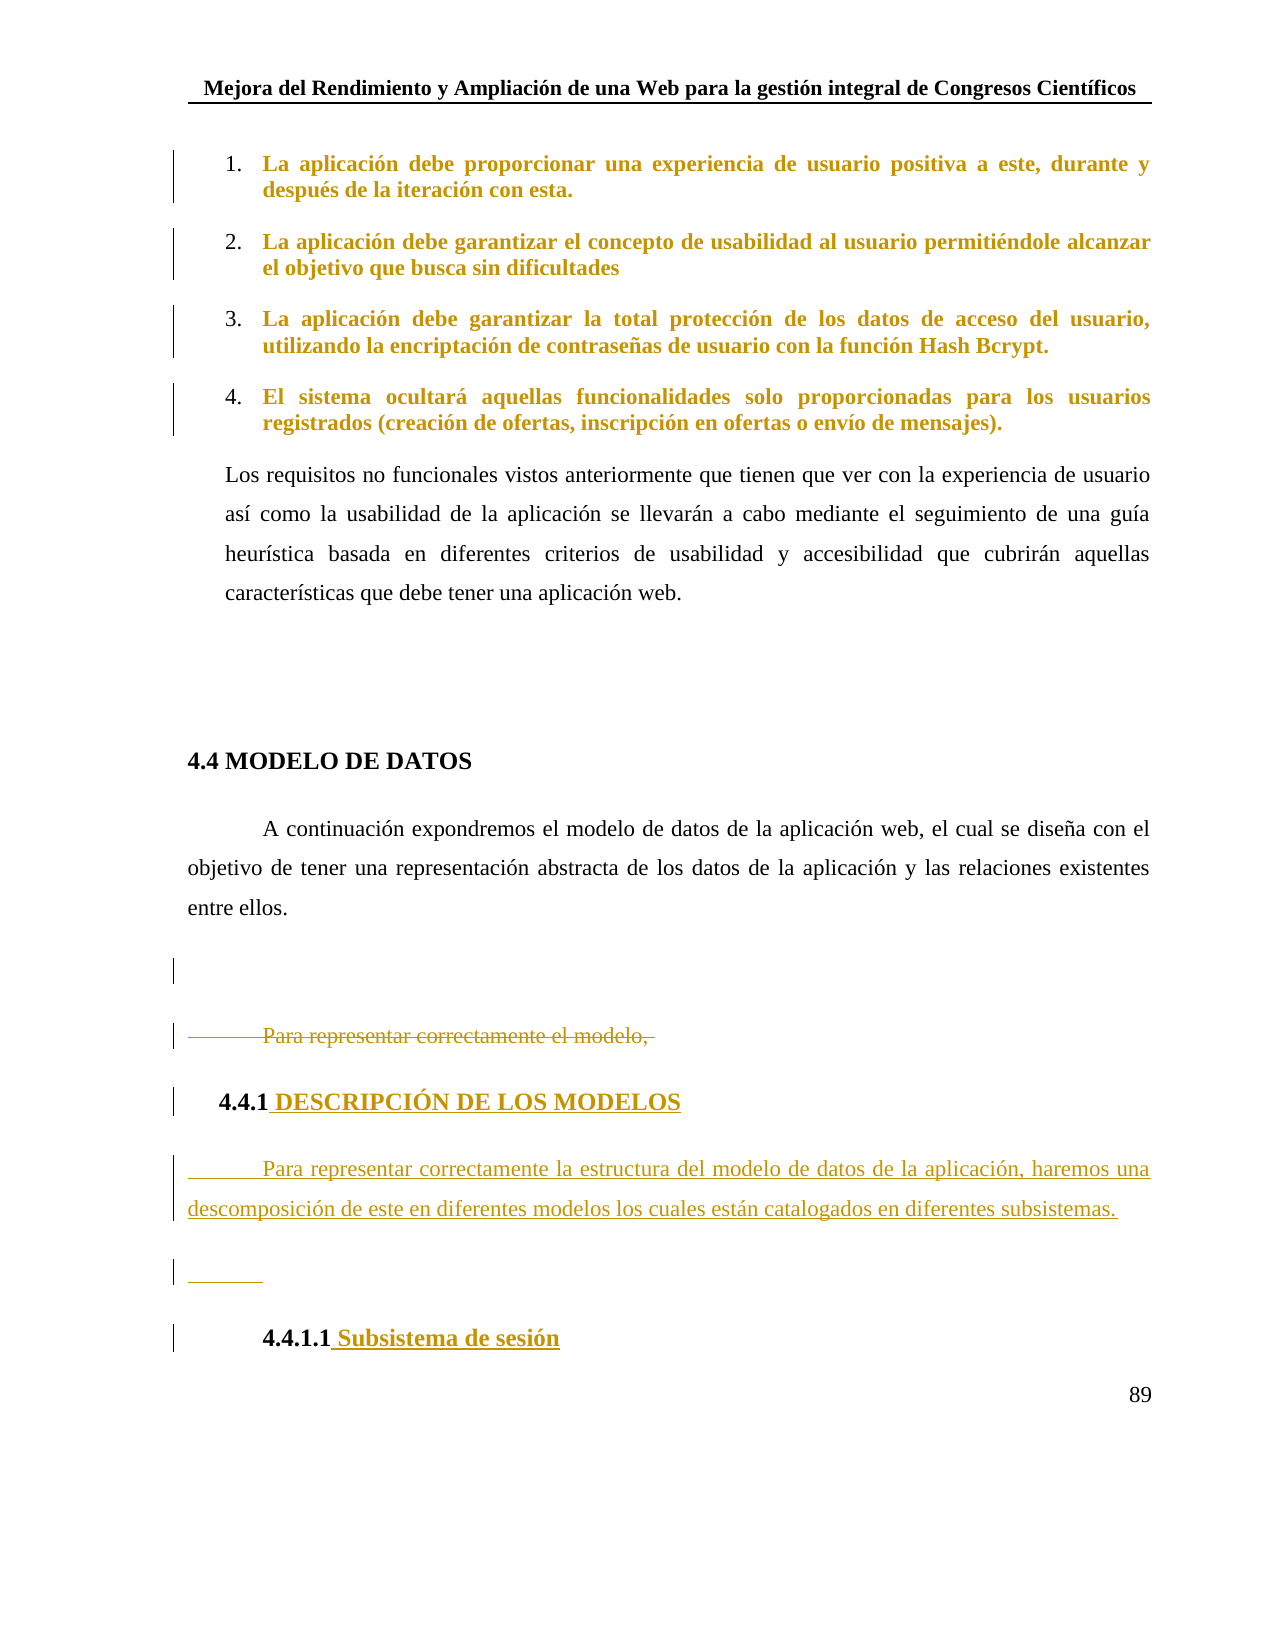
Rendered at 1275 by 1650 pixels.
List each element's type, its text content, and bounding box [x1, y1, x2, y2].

subtitle 4.4 MODELO DE DATOS [187, 746, 1152, 775]
subtitle 4.4.1.1 [187, 1323, 1152, 1352]
text Los requisitos no funcionales vistos anteriormente que tienen que ver con la experiencia de usuario así como la usabilidad de la aplicación se llevarán a cabo mediante el seguimiento de una guía heurística basada en diferentes criterios de usabilidad y accesibilidad que cubrirán aquellas características que debe tener una aplicación web. [225, 461, 1152, 606]
list La aplicación debe garantizar la total protección de los datos de acceso del usuario, utilizando la encriptación de contraseñas de usuario con la función Hash Bcrypt. [225, 305, 1152, 358]
subtitle 4.4.1 [187, 1087, 1152, 1116]
list La aplicación debe garantizar el concepto de usabilidad al usuario permitiéndole alcanzar el objetivo que busca sin dificultades [225, 228, 1152, 280]
list La aplicación debe proporcionar una experiencia de usuario positiva a este, durante y después de la iteración con esta. [225, 150, 1152, 203]
list El sistema ocultará aquellas funcionalidades solo proporcionadas para los usuarios registrados (creación de ofertas, inscripción en ofertas o envío de mensajes). [225, 383, 1152, 436]
text A continuación expondremos el modelo de datos de la aplicación web, el cual se diseña con el objetivo de tener una representación abstracta de los datos de la aplicación y las relaciones existentes entre ellos. [187, 814, 1152, 920]
